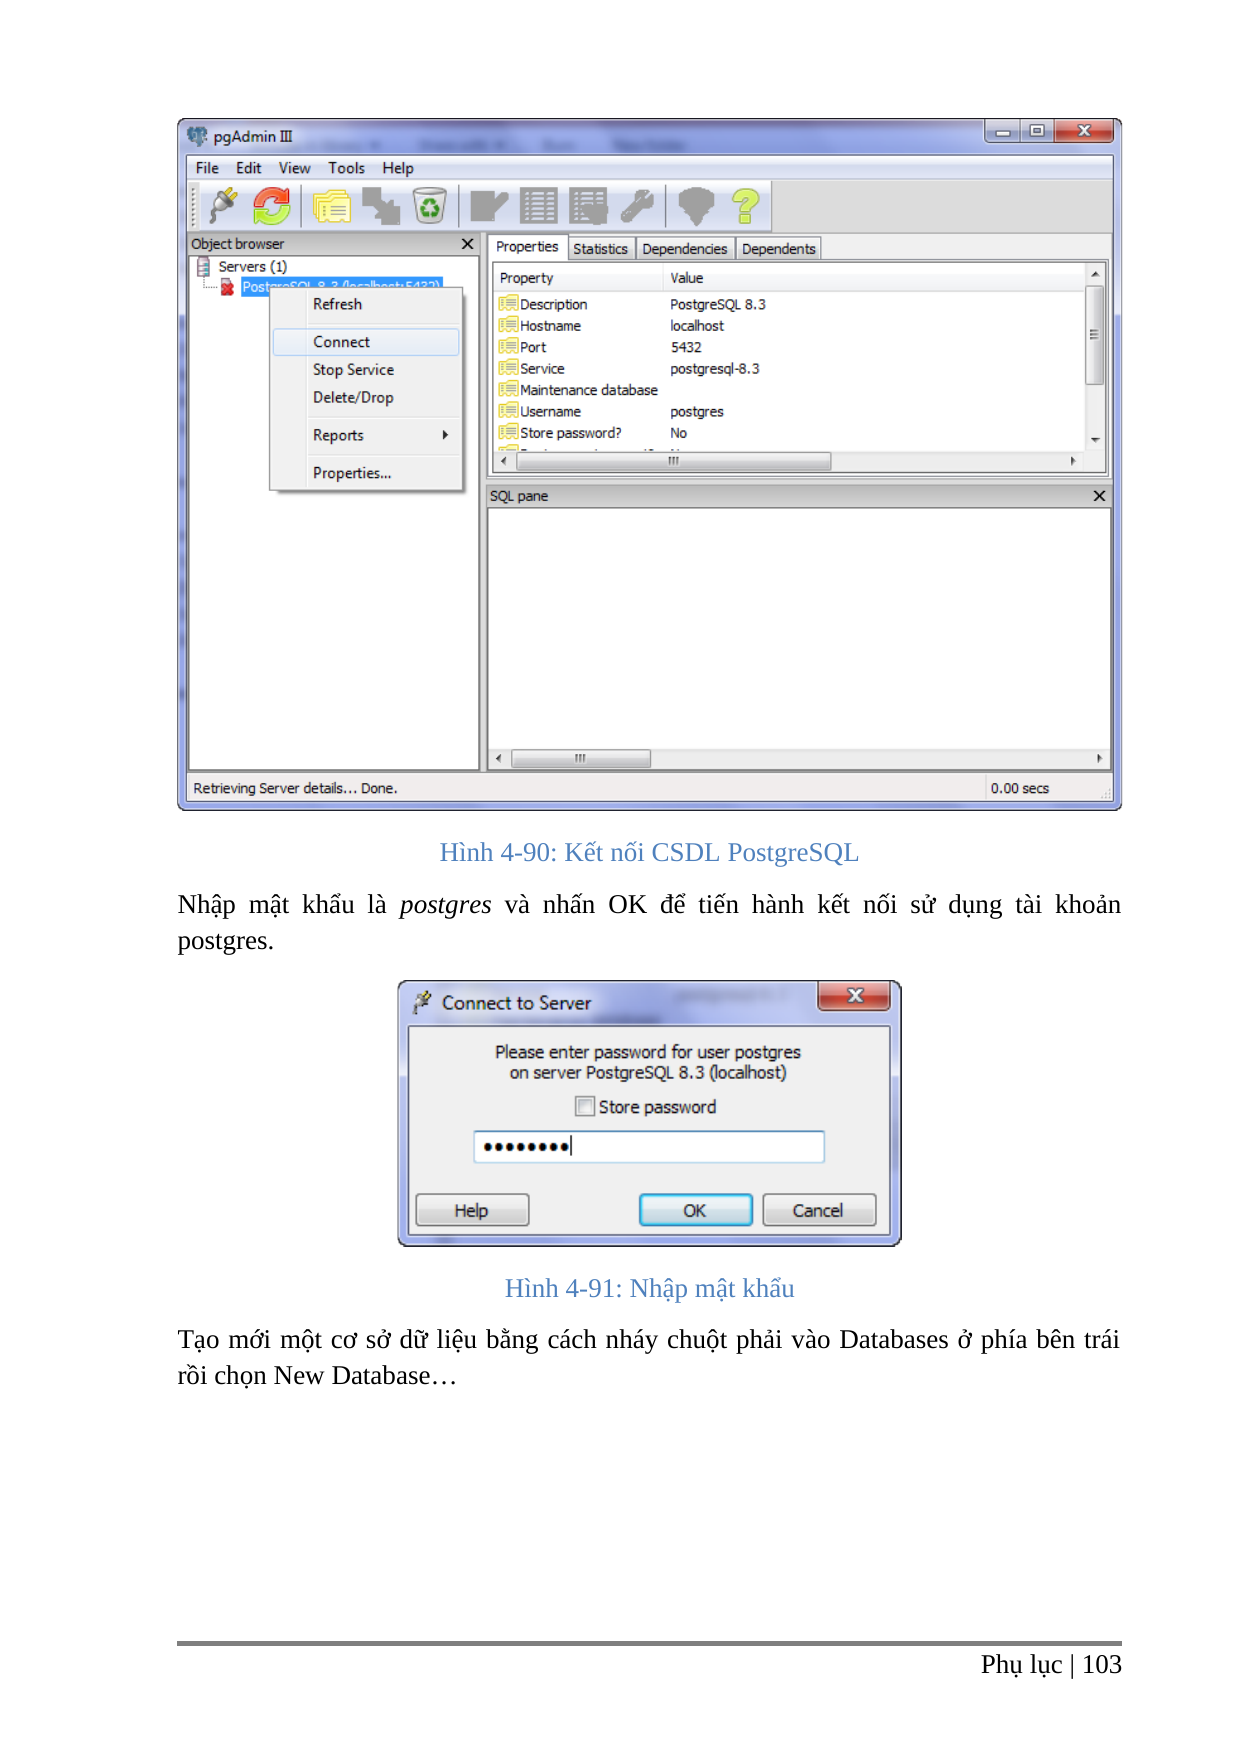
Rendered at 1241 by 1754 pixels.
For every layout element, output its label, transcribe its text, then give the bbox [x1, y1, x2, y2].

text Tạo mới một cơ sở dữ liệu bằng cách nháy chuột phải vào Databases ở phía bên trái rồi chọn New Database… [177, 1324, 1122, 1391]
text Nhập mật khẩu là postgres và nhấn OK để tiến hành kết nối sử dụng tài khoản postgres. [177, 888, 1122, 955]
picture [397, 980, 902, 1247]
picture [177, 118, 1123, 811]
